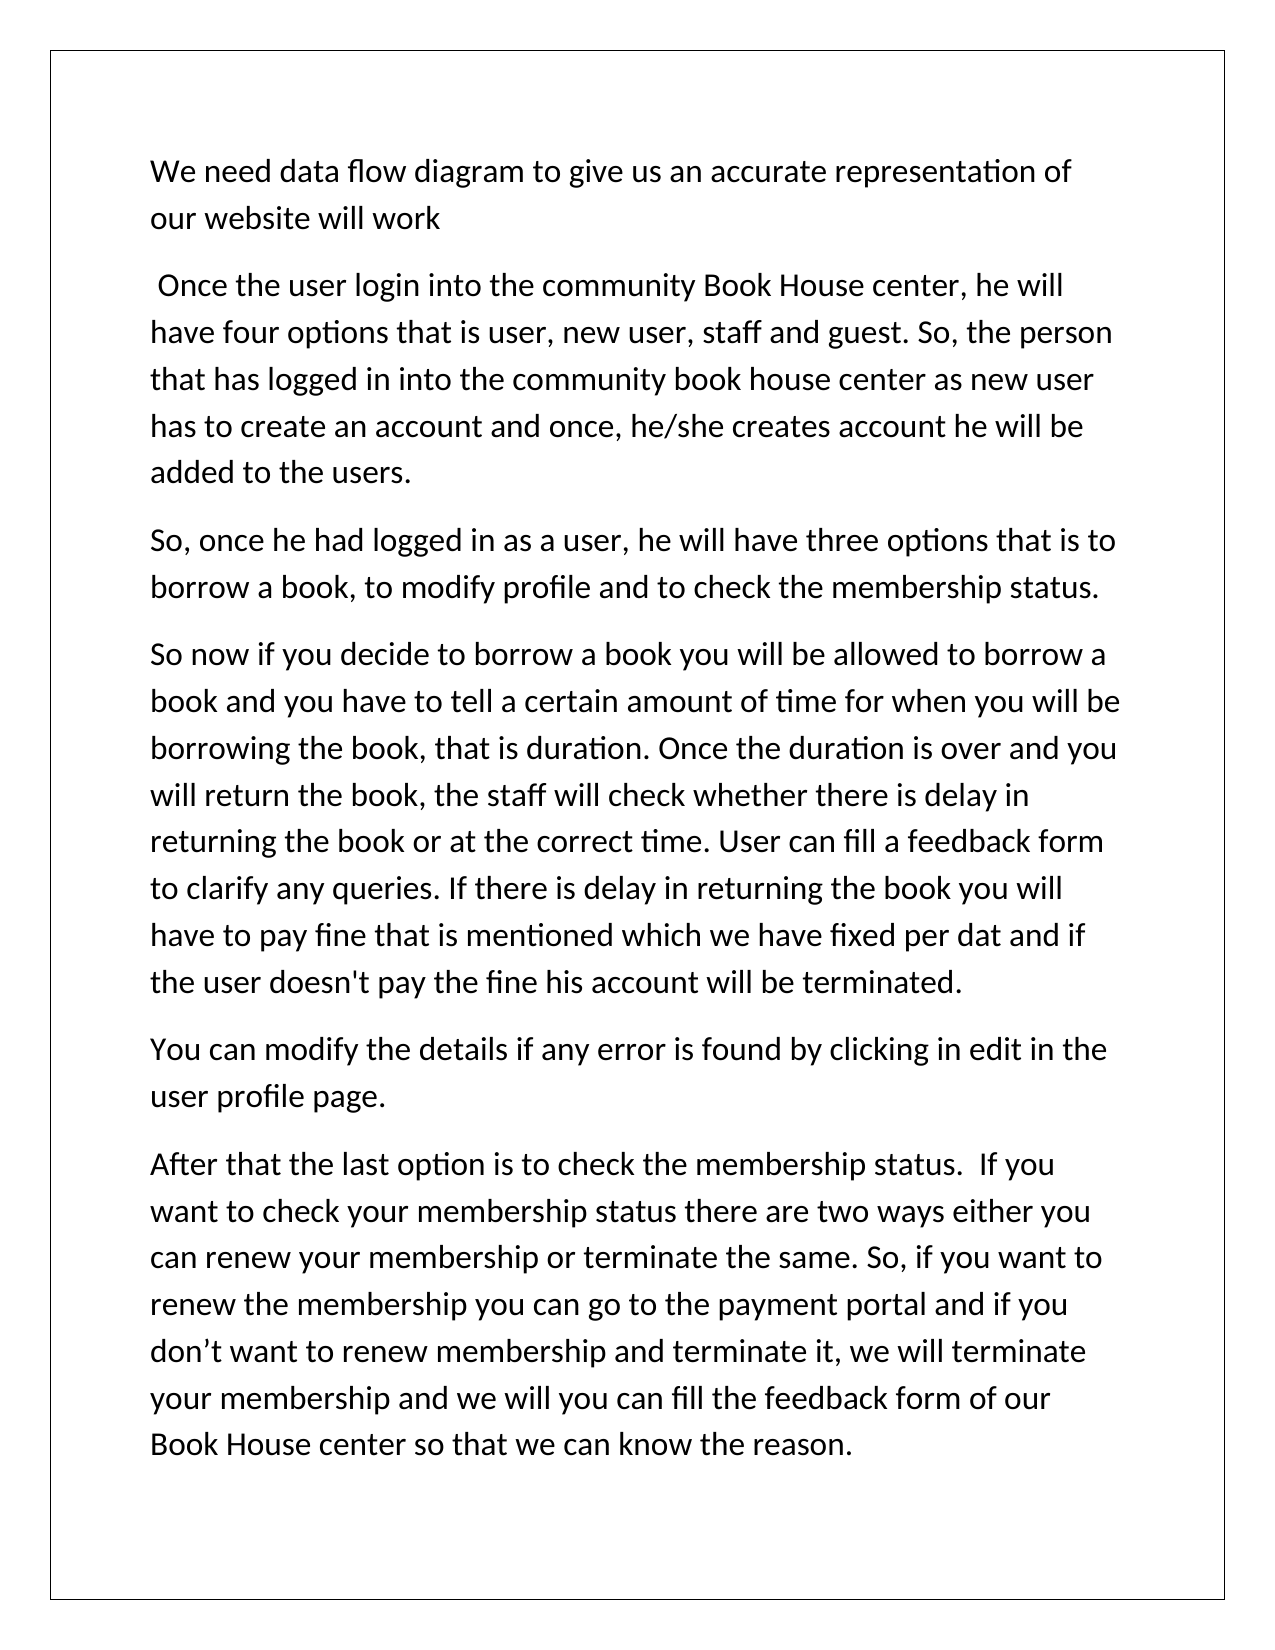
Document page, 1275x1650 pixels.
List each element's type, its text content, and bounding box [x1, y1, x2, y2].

text After that the last option is to check the membership status. If you want to check your membership status there are two ways either you can renew your membership or terminate the same. So, if you want to renew the membership you can go to the payment portal and if you don’t want to renew membership and terminate it, we will terminate your membership and we will you can fill the feedback form of our Book House center so that we can know the reason. [150, 1143, 1125, 1464]
text So now if you decide to borrow a book you will be allowed to borrow a book and you have to tell a certain amount of time for when you will be borrowing the book, that is duration. Once the duration is over and you will return the book, the staff will check whether there is delay in returning the book or at the correct time. User can fill a feedback form to clarify any queries. If there is delay in returning the book you will have to pay fine that is mentioned which we have fixed per dat and if the user doesn't pay the fine his account will be terminated. [150, 633, 1125, 1002]
text We need data flow diagram to give us an accurate representation of our website will work [150, 150, 1125, 237]
text Once the user login into the community Book House center, he will have four options that is user, new user, staff and guest. So, the person that has logged in into the community book house center as new user has to create an account and once, he/she creates account he will be added to the users. [150, 264, 1125, 492]
text So, once he had logged in as a user, he will have three options that is to borrow a book, to modify profile and to check the membership status. [150, 519, 1125, 607]
text You can modify the details if any error is found by clicking in edit in the user profile page. [150, 1028, 1125, 1116]
